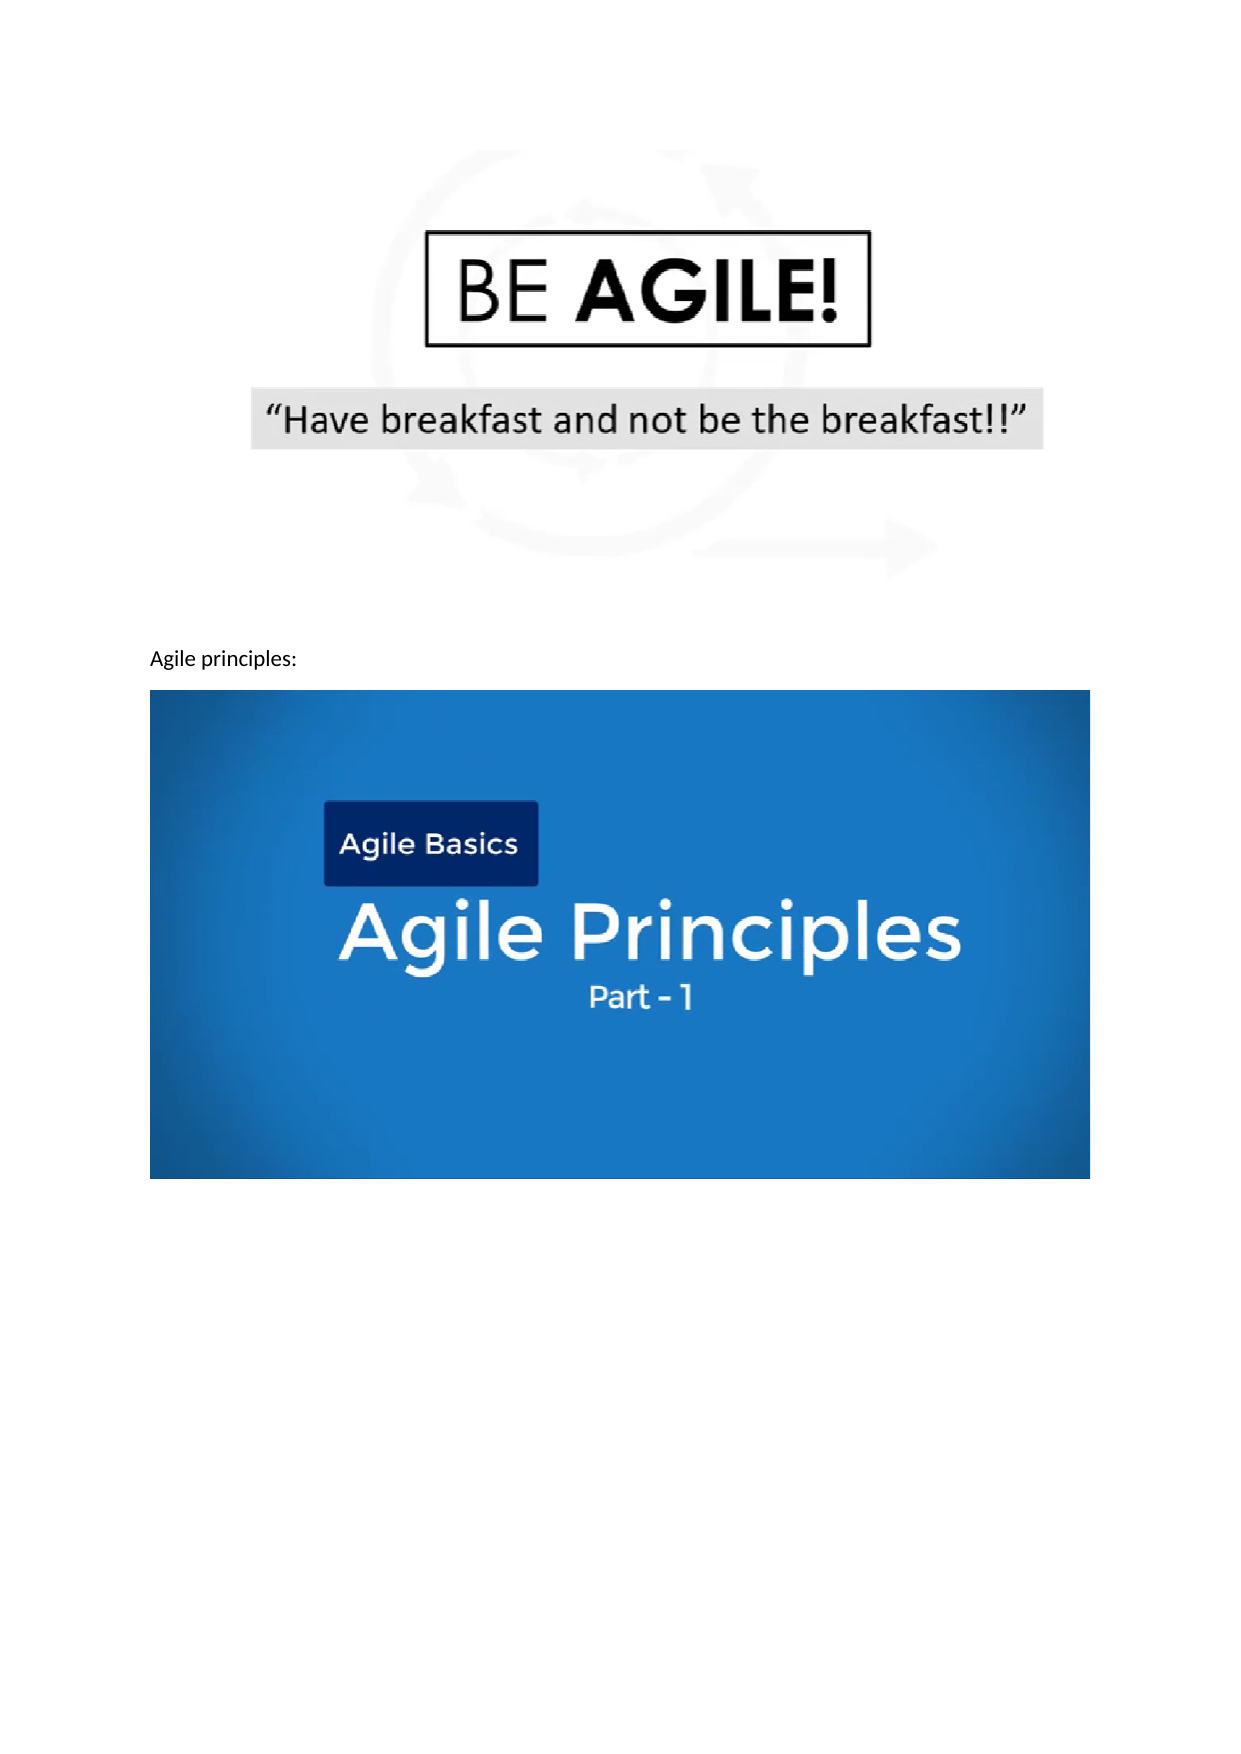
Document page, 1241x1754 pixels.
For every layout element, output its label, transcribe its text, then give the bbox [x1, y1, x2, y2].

text Agile principles: [150, 644, 1090, 672]
picture [150, 150, 1084, 625]
picture [150, 690, 1091, 1179]
